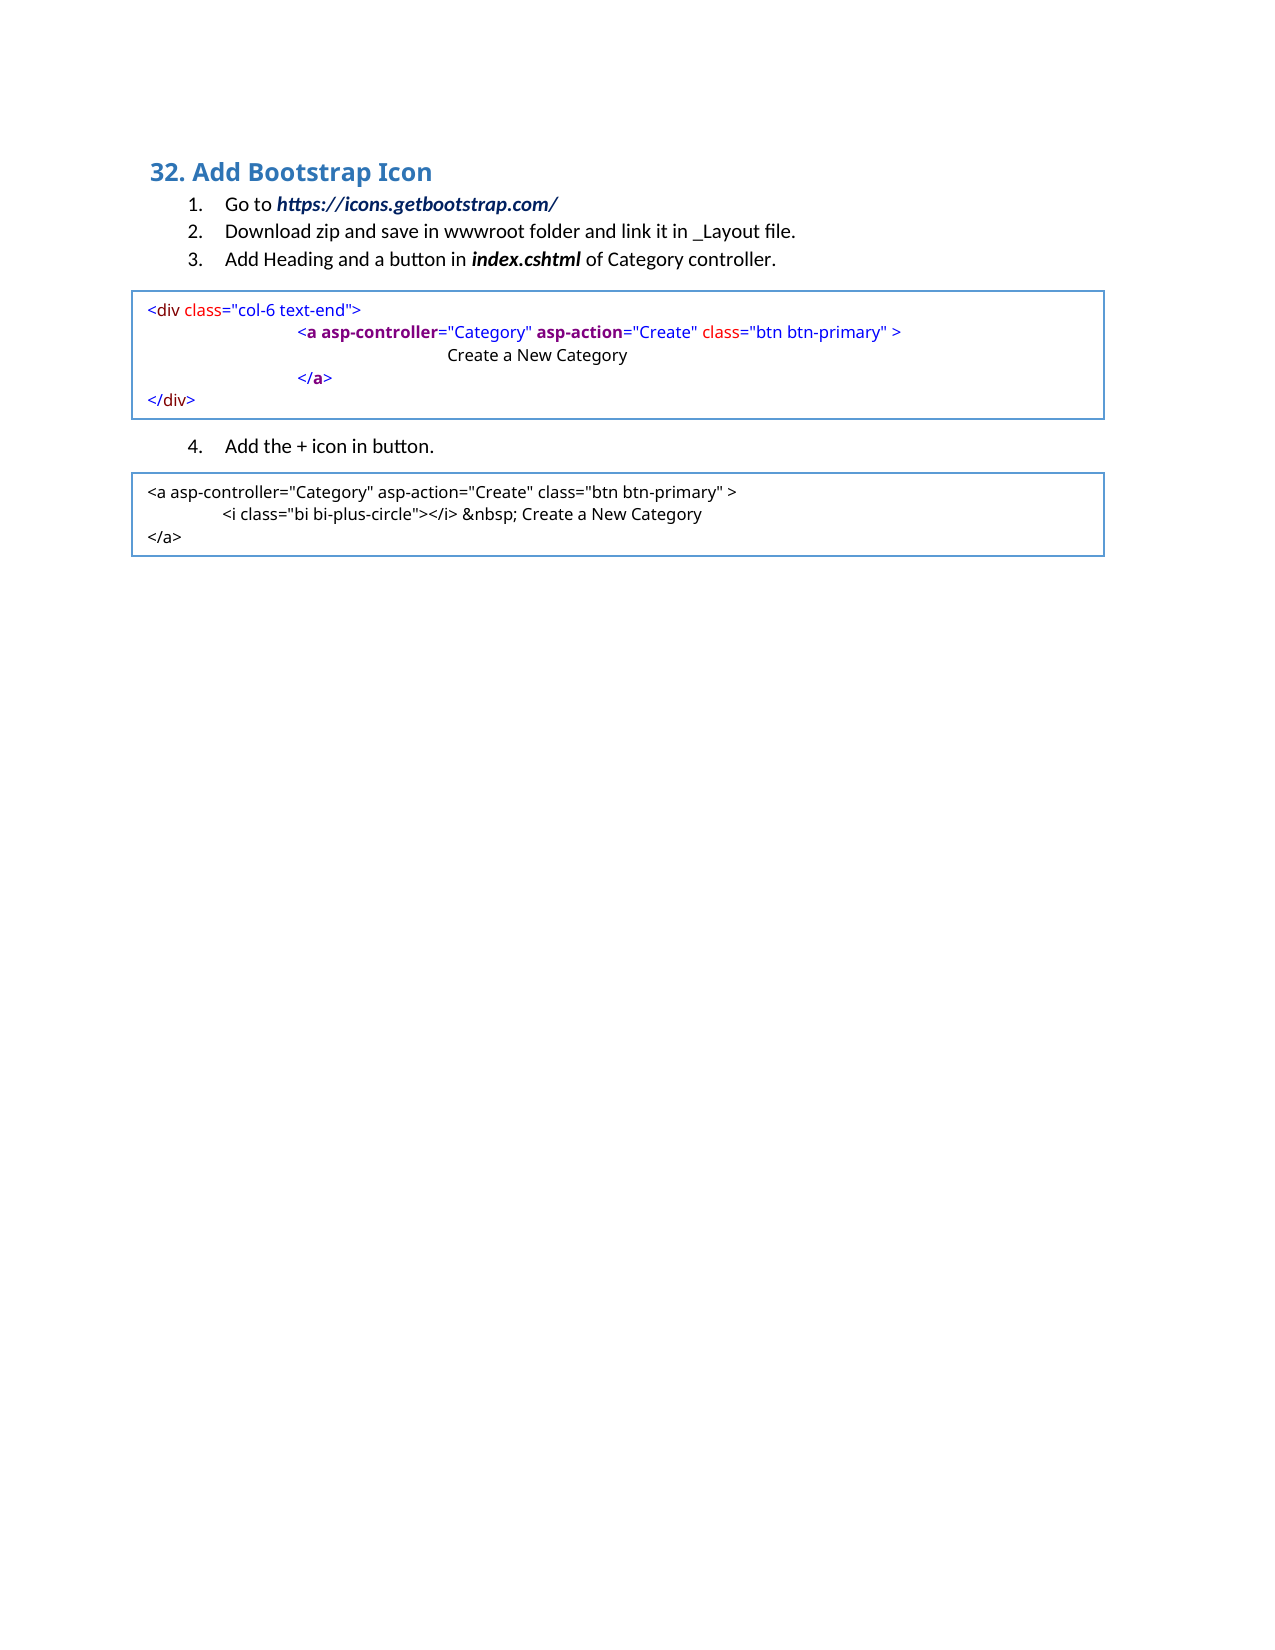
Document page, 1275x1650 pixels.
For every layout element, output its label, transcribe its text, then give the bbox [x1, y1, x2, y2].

subtitle 32. Add Bootstrap Icon [150, 154, 1125, 188]
list Add the + icon in button. [187, 273, 1125, 458]
list Go to https://icons.getbootstrap.com/ [187, 191, 1125, 216]
list Add Heading and a button in index.cshtml of Category controller. [187, 246, 1125, 271]
list Download zip and save in wwwroot folder and link it in _Layout file. [187, 218, 1125, 244]
